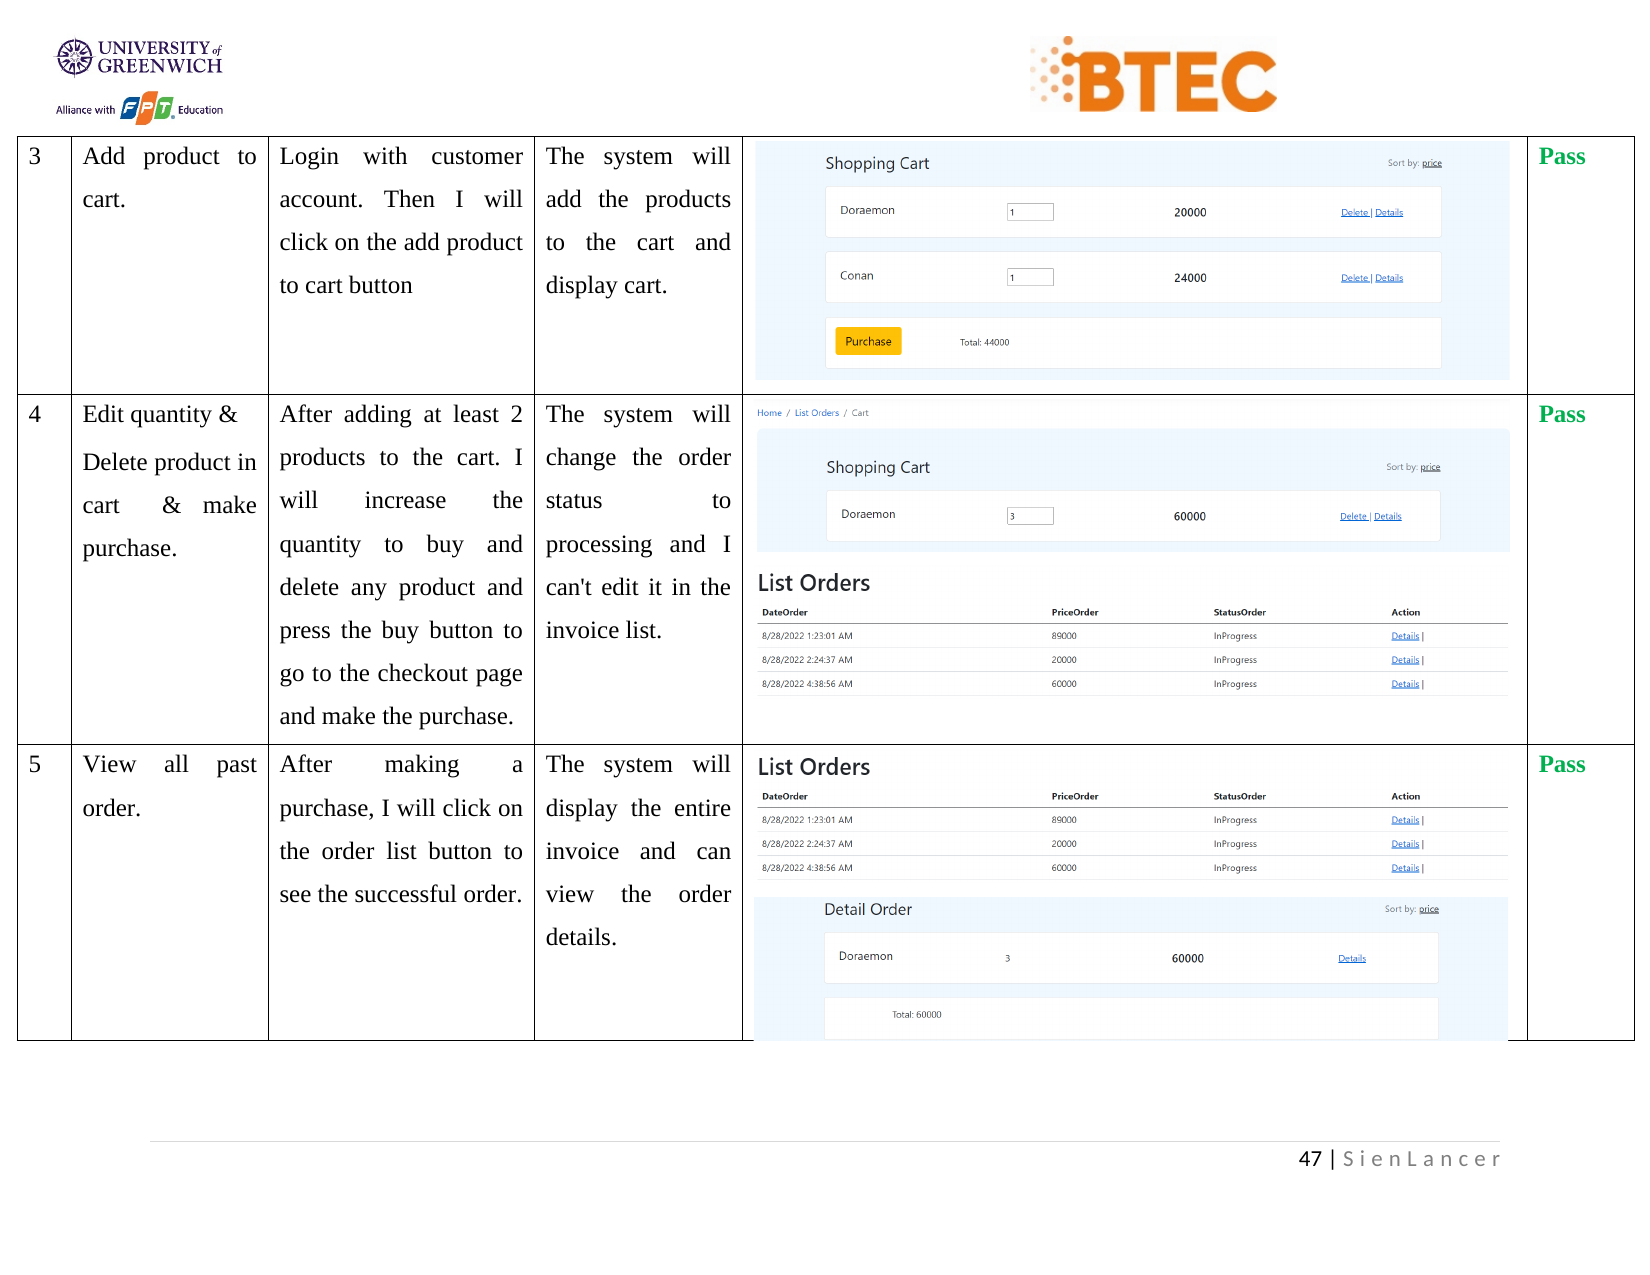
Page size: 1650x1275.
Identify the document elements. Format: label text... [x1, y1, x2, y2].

table_cell 4 [18, 395, 71, 744]
table_cell Pass [1528, 137, 1634, 394]
table_cell The system will display the entire invoice and can view the order details. [535, 745, 742, 1040]
picture [1030, 36, 1277, 112]
table_cell Pass [1528, 395, 1634, 744]
picture [753, 897, 1509, 1041]
table_cell After making a purchase, I will click on the order list button to see the successful order. [269, 745, 534, 1040]
picture [753, 141, 1510, 380]
table_cell The system will add the products to the cart and display cart. [535, 137, 742, 394]
table_cell [743, 137, 1527, 394]
table_cell The system will change the order status to processing and I can't edit it in the invoice list. [535, 395, 742, 744]
table_cell 3 [18, 137, 71, 394]
table_cell [743, 395, 1527, 744]
table_cell [743, 745, 1527, 1040]
picture [753, 749, 1509, 883]
picture [42, 25, 235, 136]
table_cell 5 [18, 745, 71, 1040]
table_cell Add product to cart. [72, 137, 268, 394]
picture [753, 399, 1510, 552]
table_cell After adding at least 2 products to the cart. I will increase the quantity to buy and delete any product and press the buy button to go to the checkout page and make the purchase. [269, 395, 534, 744]
table_cell Login with customer account. Then I will click on the add product to cart button [269, 137, 534, 394]
table_cell Pass [1528, 745, 1634, 1040]
table_cell View all past order. [72, 745, 268, 1040]
picture [753, 565, 1509, 699]
table_cell Edit quantity & Delete product in cart & make purchase. [72, 395, 268, 744]
